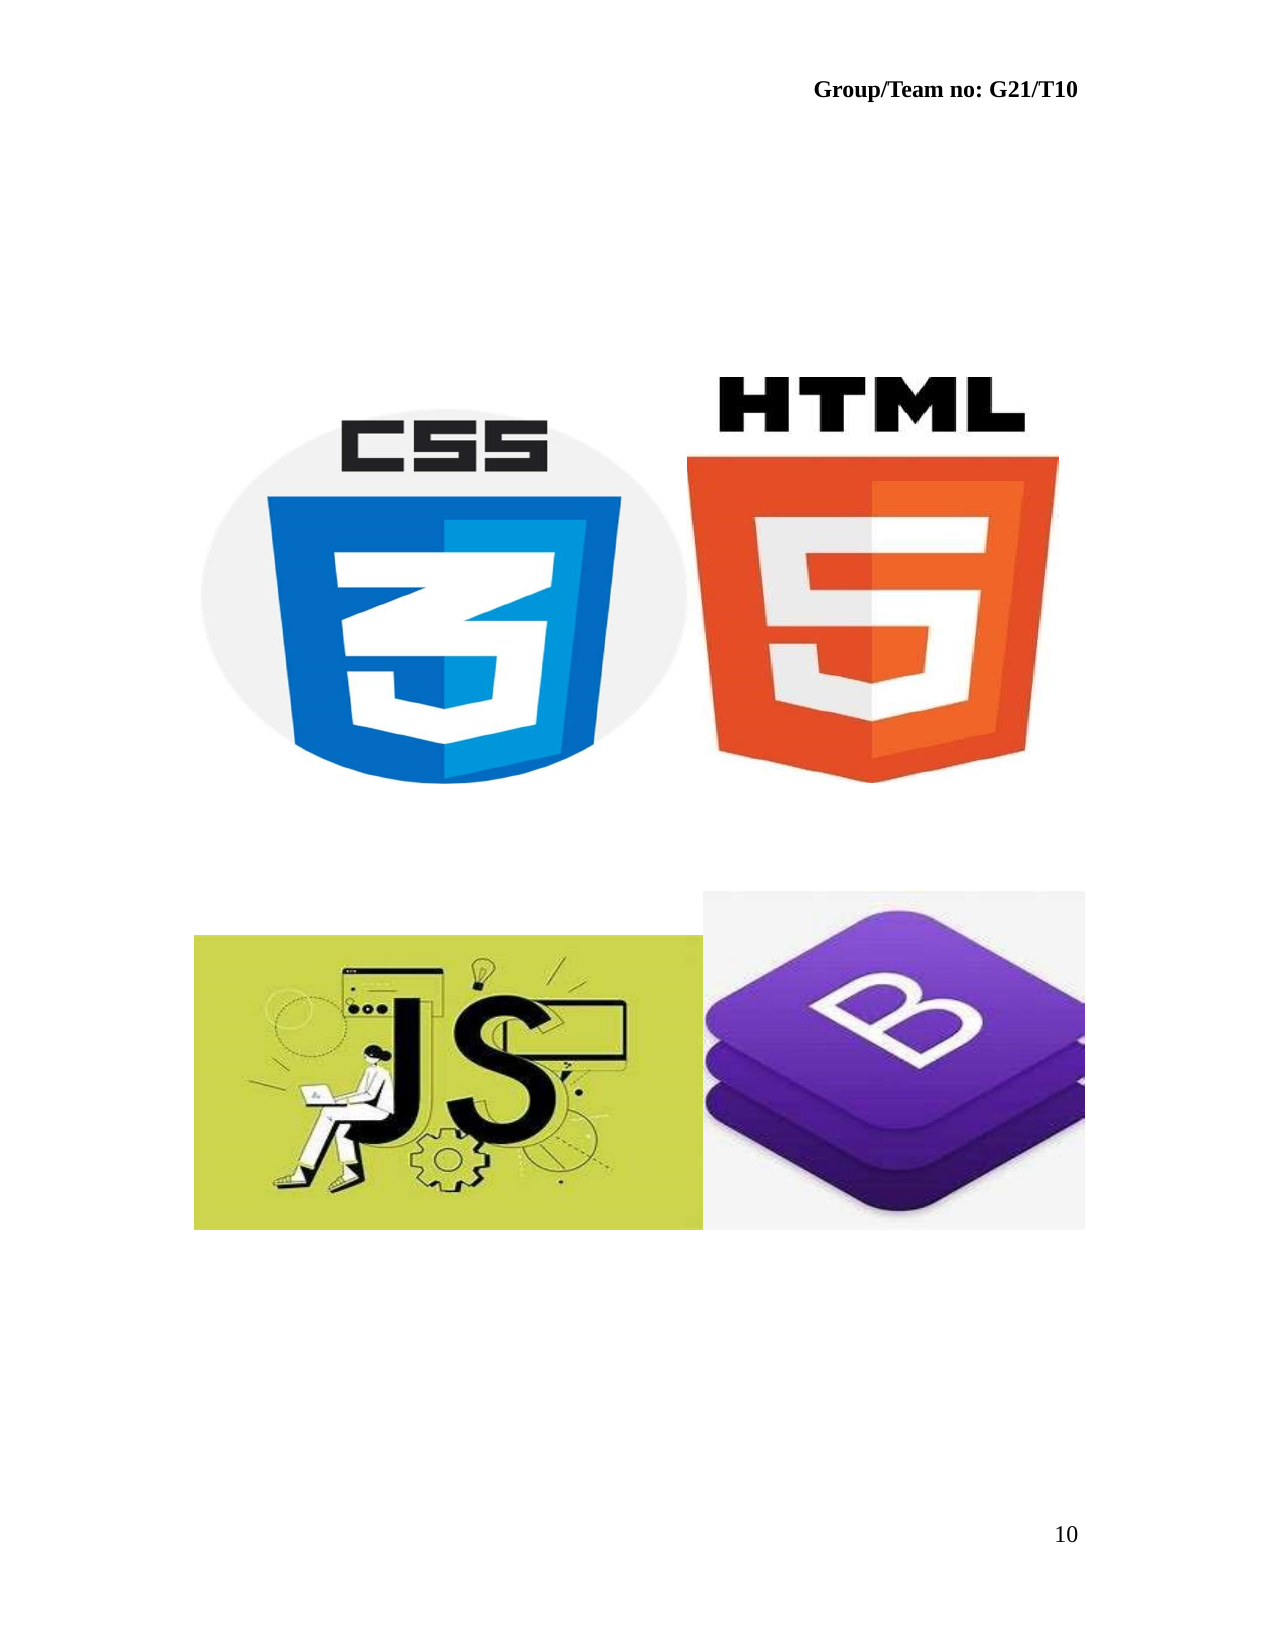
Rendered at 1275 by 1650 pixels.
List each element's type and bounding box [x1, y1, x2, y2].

picture [200, 377, 1059, 784]
picture [194, 890, 1085, 1230]
